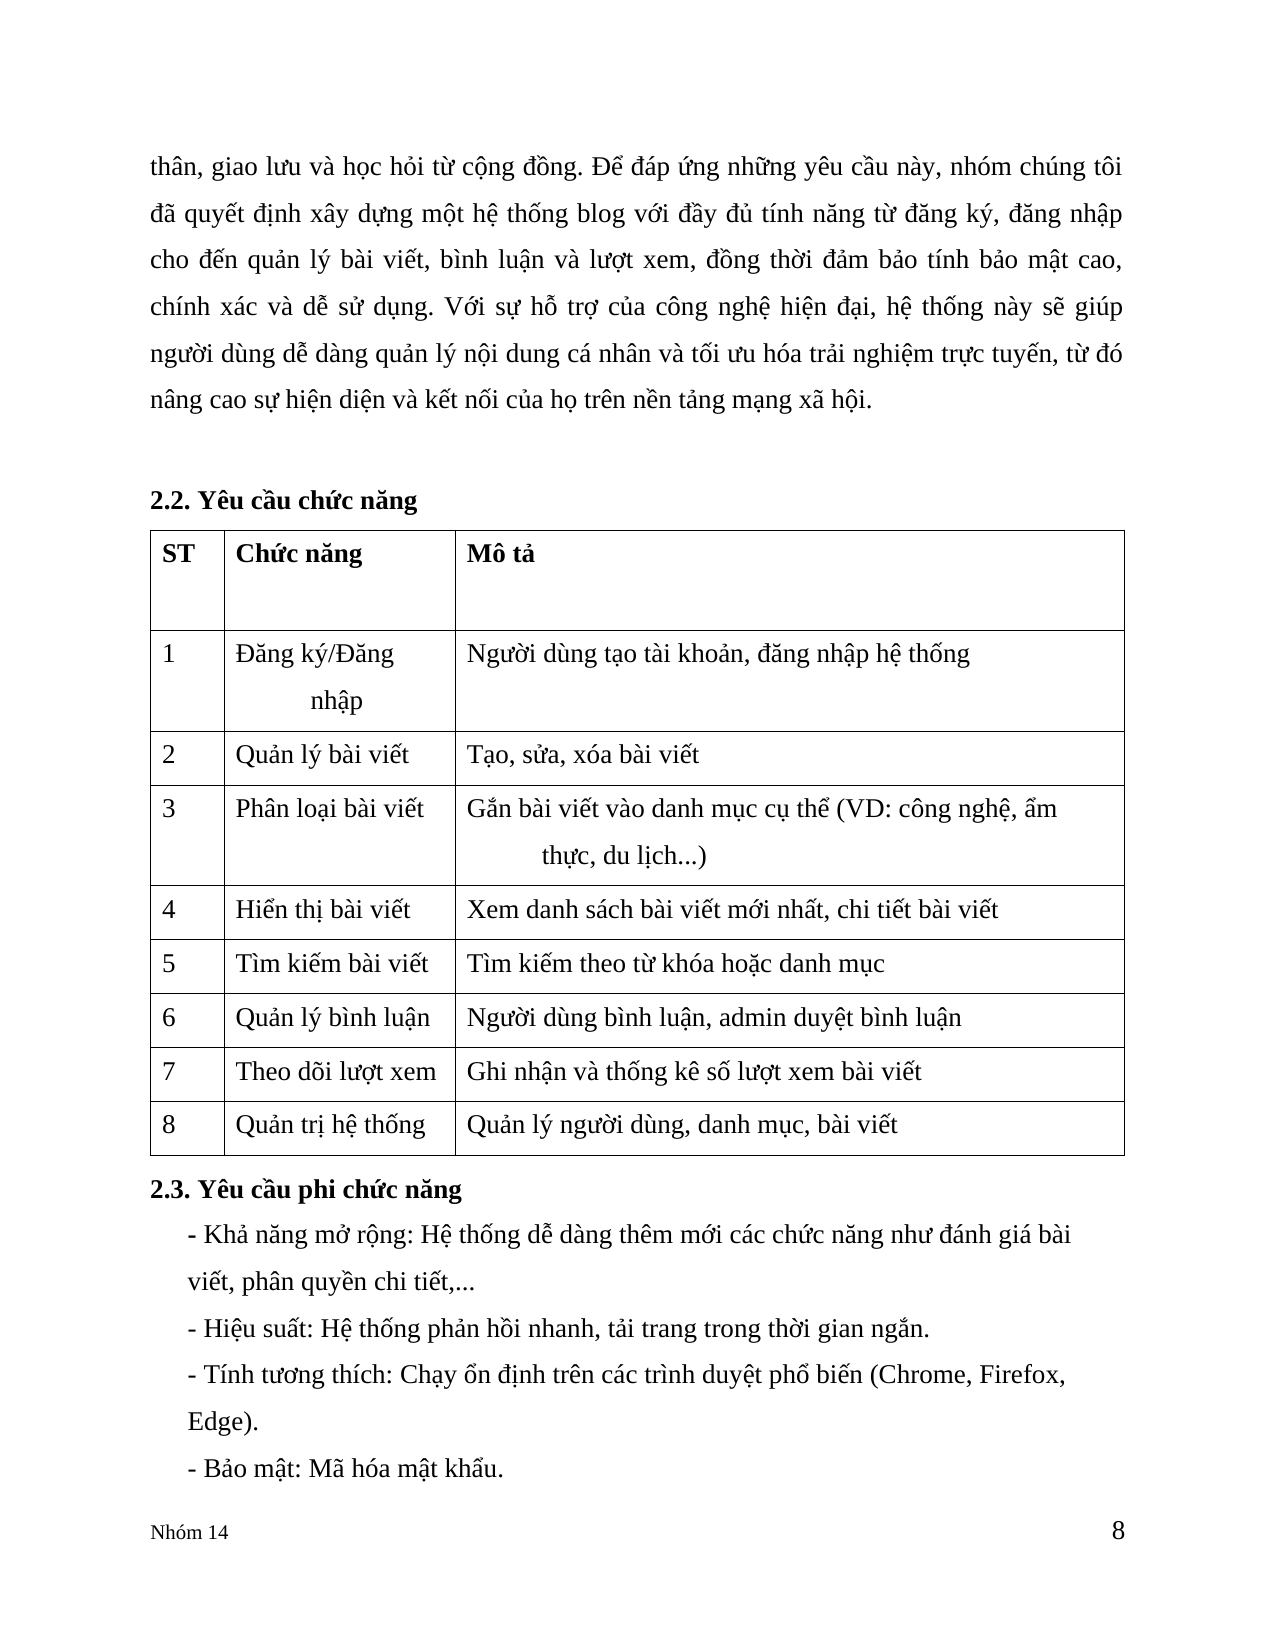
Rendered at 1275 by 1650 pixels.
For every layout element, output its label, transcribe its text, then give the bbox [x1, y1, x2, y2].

table_cell Quản trị hệ thống [225, 1102, 455, 1155]
table_header Mô tả [456, 531, 1124, 630]
subtitle 2.2. Yêu cầu chức năng [150, 447, 1125, 515]
table_cell Người dùng bình luận, admin duyệt bình luận [456, 994, 1124, 1047]
table_cell Hiển thị bài viết [225, 886, 455, 939]
table_cell Phân loại bài viết [225, 786, 455, 885]
table_cell 1 [151, 631, 224, 731]
table_cell Quản lý bình luận [225, 994, 455, 1047]
table_cell Người dùng tạo tài khoản, đăng nhập hệ thống [456, 631, 1124, 731]
table_cell Ghi nhận và thống kê số lượt xem bài viết [456, 1048, 1124, 1101]
table_cell 4 [151, 886, 224, 939]
table_cell Quản lý người dùng, danh mục, bài viết [456, 1102, 1124, 1155]
table_header STT [151, 531, 224, 630]
table_cell 3 [151, 786, 224, 885]
subtitle 2.3. Yêu cầu phi chức năng [150, 1173, 1125, 1204]
table_cell Tạo, sửa, xóa bài viết [456, 732, 1124, 785]
table_cell Đăng ký/Đăng nhập [225, 631, 455, 731]
table_cell Xem danh sách bài viết mới nhất, chi tiết bài viết [456, 886, 1124, 939]
table_cell Quản lý bài viết [225, 732, 455, 785]
text - Khả năng mở rộng: Hệ thống dễ dàng thêm mới các chức năng như đánh giá bài viết, phân quyền chi tiết,... [187, 1218, 1125, 1296]
table_cell 8 [151, 1102, 224, 1155]
table_cell 7 [151, 1048, 224, 1101]
table_cell Tìm kiếm theo từ khóa hoặc danh mục [456, 940, 1124, 993]
table_cell 2 [151, 732, 224, 785]
table_cell Theo dõi lượt xem [225, 1048, 455, 1101]
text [150, 150, 1125, 414]
table_cell 6 [151, 994, 224, 1047]
text - Hiệu suất: Hệ thống phản hồi nhanh, tải trang trong thời gian ngắn. [187, 1312, 1125, 1343]
text - Bảo mật: Mã hóa mật khẩu. [187, 1452, 1125, 1483]
table_cell Tìm kiếm bài viết [225, 940, 455, 993]
table_cell Gắn bài viết vào danh mục cụ thể (VD: công nghệ, ẩm thực, du lịch...) [456, 786, 1124, 885]
text - Tính tương thích: Chạy ổn định trên các trình duyệt phổ biến (Chrome, Firefox, Edge). [187, 1358, 1125, 1436]
table_cell 5 [151, 940, 224, 993]
table_header Chức năng [225, 531, 455, 630]
